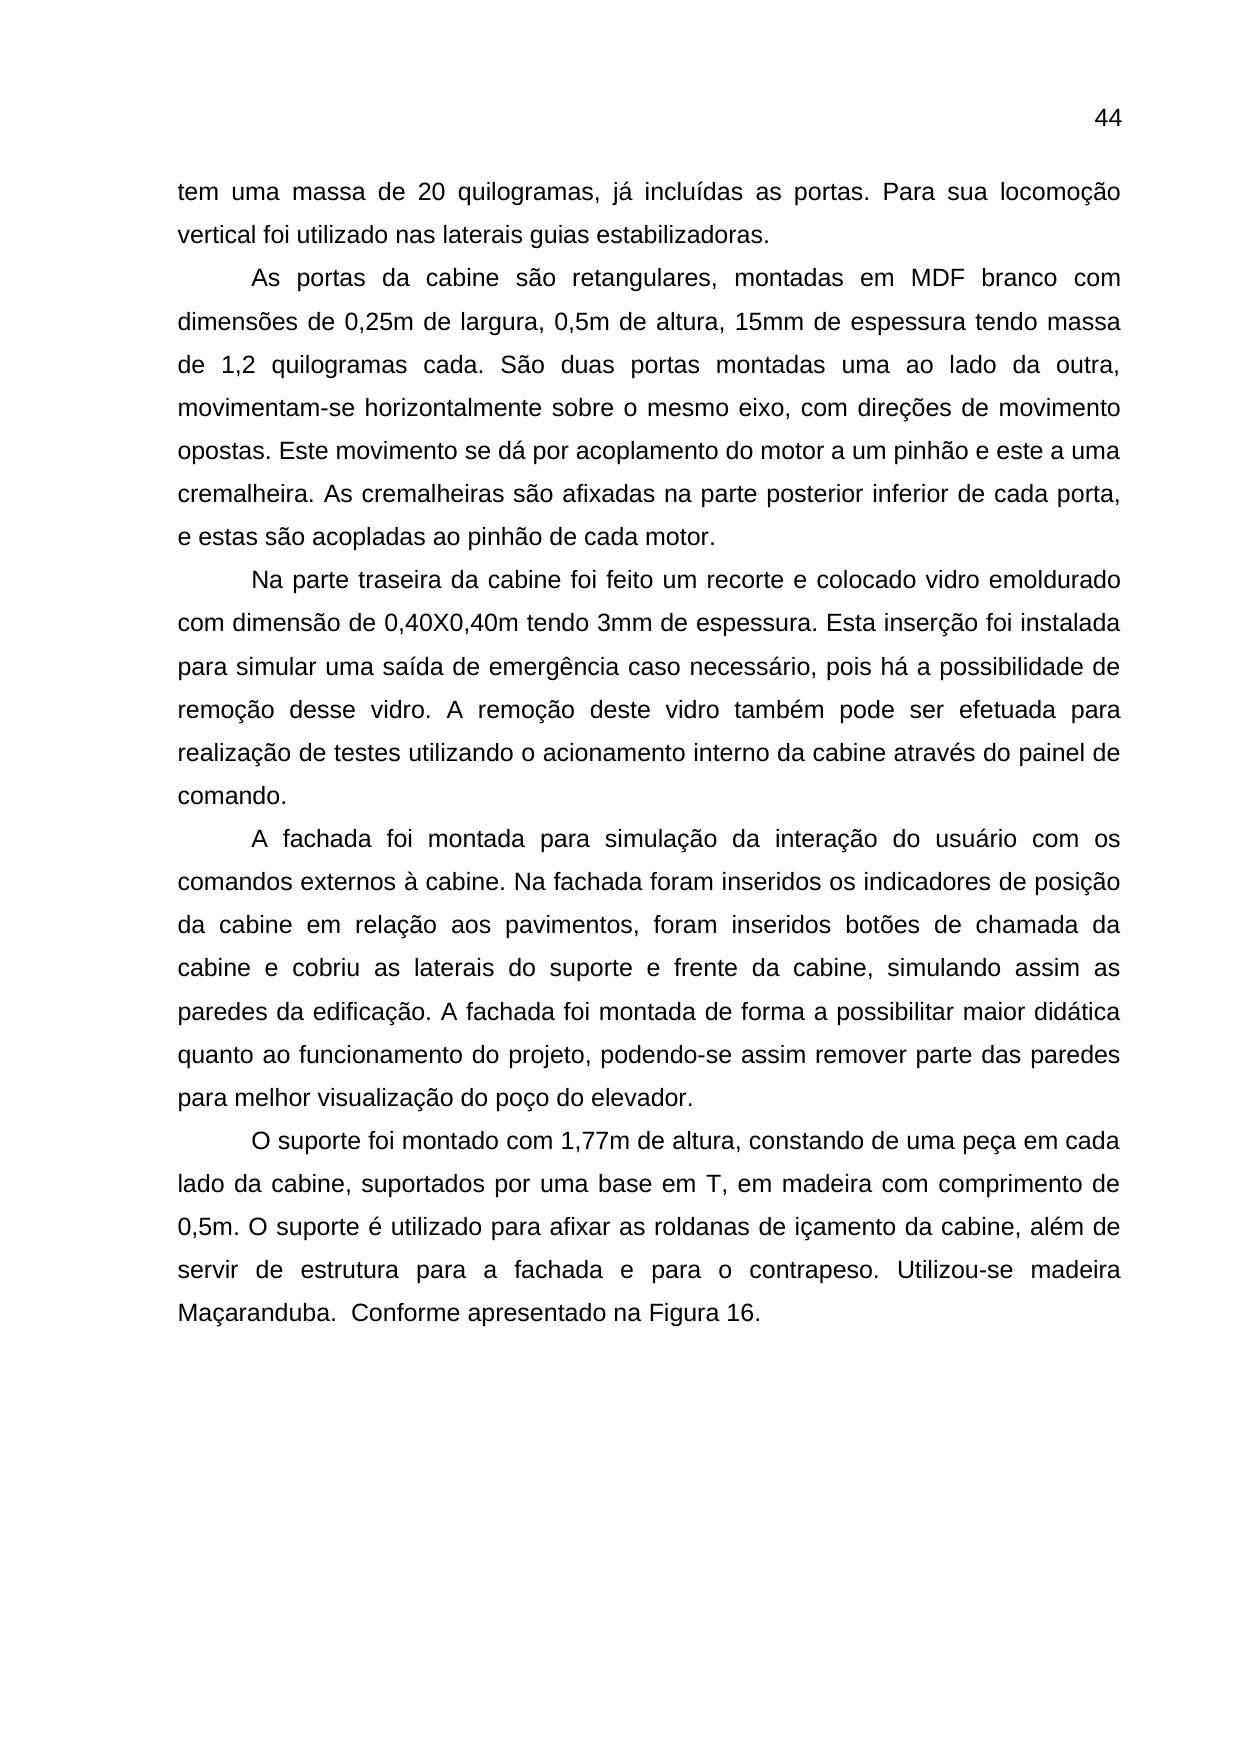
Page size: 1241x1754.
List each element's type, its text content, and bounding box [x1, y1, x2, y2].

text Na parte traseira da cabine foi feito um recorte e colocado vidro emoldurado com dimensão de 0,40X0,40m tendo 3mm de espessura. Esta inserção foi instalada para simular uma saída de emergência caso necessário, pois há a possibilidade de remoção desse vidro. A remoção deste vidro também pode ser efetuada para realização de testes utilizando o acionamento interno da cabine através do painel de comando. [177, 565, 1122, 810]
text As portas da cabine são retangulares, montadas em MDF branco com dimensões de 0,25m de largura, 0,5m de altura, 15mm de espessura tendo massa de 1,2 quilogramas cada. São duas portas montadas uma ao lado da outra, movimentam-se horizontalmente sobre o mesmo eixo, com direções de movimento opostas. Este movimento se dá por acoplamento do motor a um pinhão e este a uma cremalheira. As cremalheiras são afixadas na parte posterior inferior de cada porta, e estas são acopladas ao pinhão de cada motor. [177, 263, 1122, 551]
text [177, 177, 1122, 249]
text A fachada foi montada para simulação da interação do usuário com os comandos externos à cabine. Na fachada foram inseridos os indicadores de posição da cabine em relação aos pavimentos, foram inseridos botões de chamada da cabine e cobriu as laterais do suporte e frente da cabine, simulando assim as paredes da edificação. A fachada foi montada de forma a possibilitar maior didática quanto ao funcionamento do projeto, podendo-se assim remover parte das paredes para melhor visualização do poço do elevador. [177, 824, 1122, 1112]
text O suporte foi montado com 1,77m de altura, constando de uma peça em cada lado da cabine, suportados por uma base em T, em madeira com comprimento de 0,5m. O suporte é utilizado para afixar as roldanas de içamento da cabine, além de servir de estrutura para a fachada e para o contrapeso. Utilizou-se madeira Maçaranduba. Conforme apresentado na Figura 16. [177, 1126, 1122, 1327]
